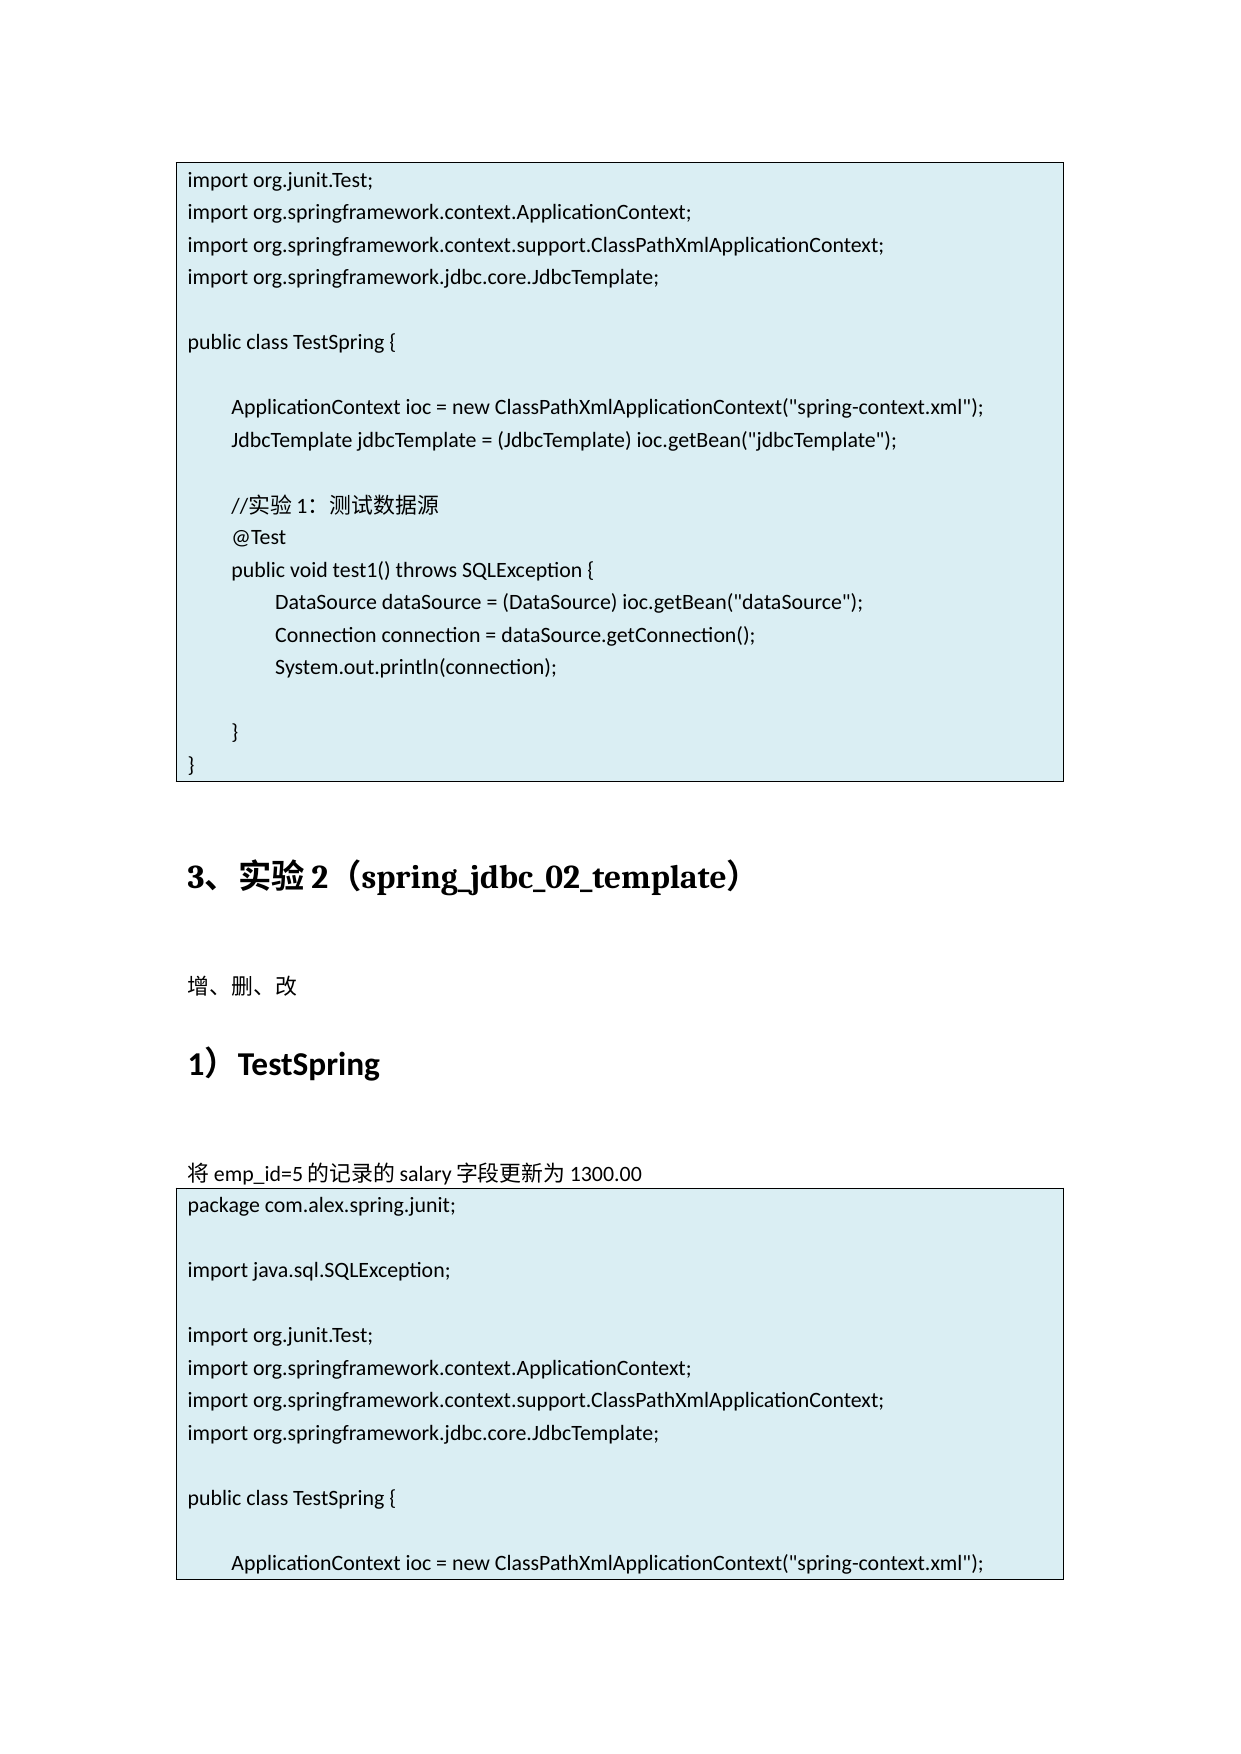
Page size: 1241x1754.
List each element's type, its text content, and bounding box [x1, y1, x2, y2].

subtitle 3、实验2（spring_jdbc_02_template） [187, 841, 1053, 906]
text 增、删、改 [187, 968, 1053, 1001]
text 将emp_id=5的记录的salary字段更新为1300.00 [187, 1155, 1053, 1188]
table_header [177, 1189, 1063, 1579]
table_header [177, 163, 1063, 781]
subtitle 1）TestSpring [187, 1028, 1053, 1093]
